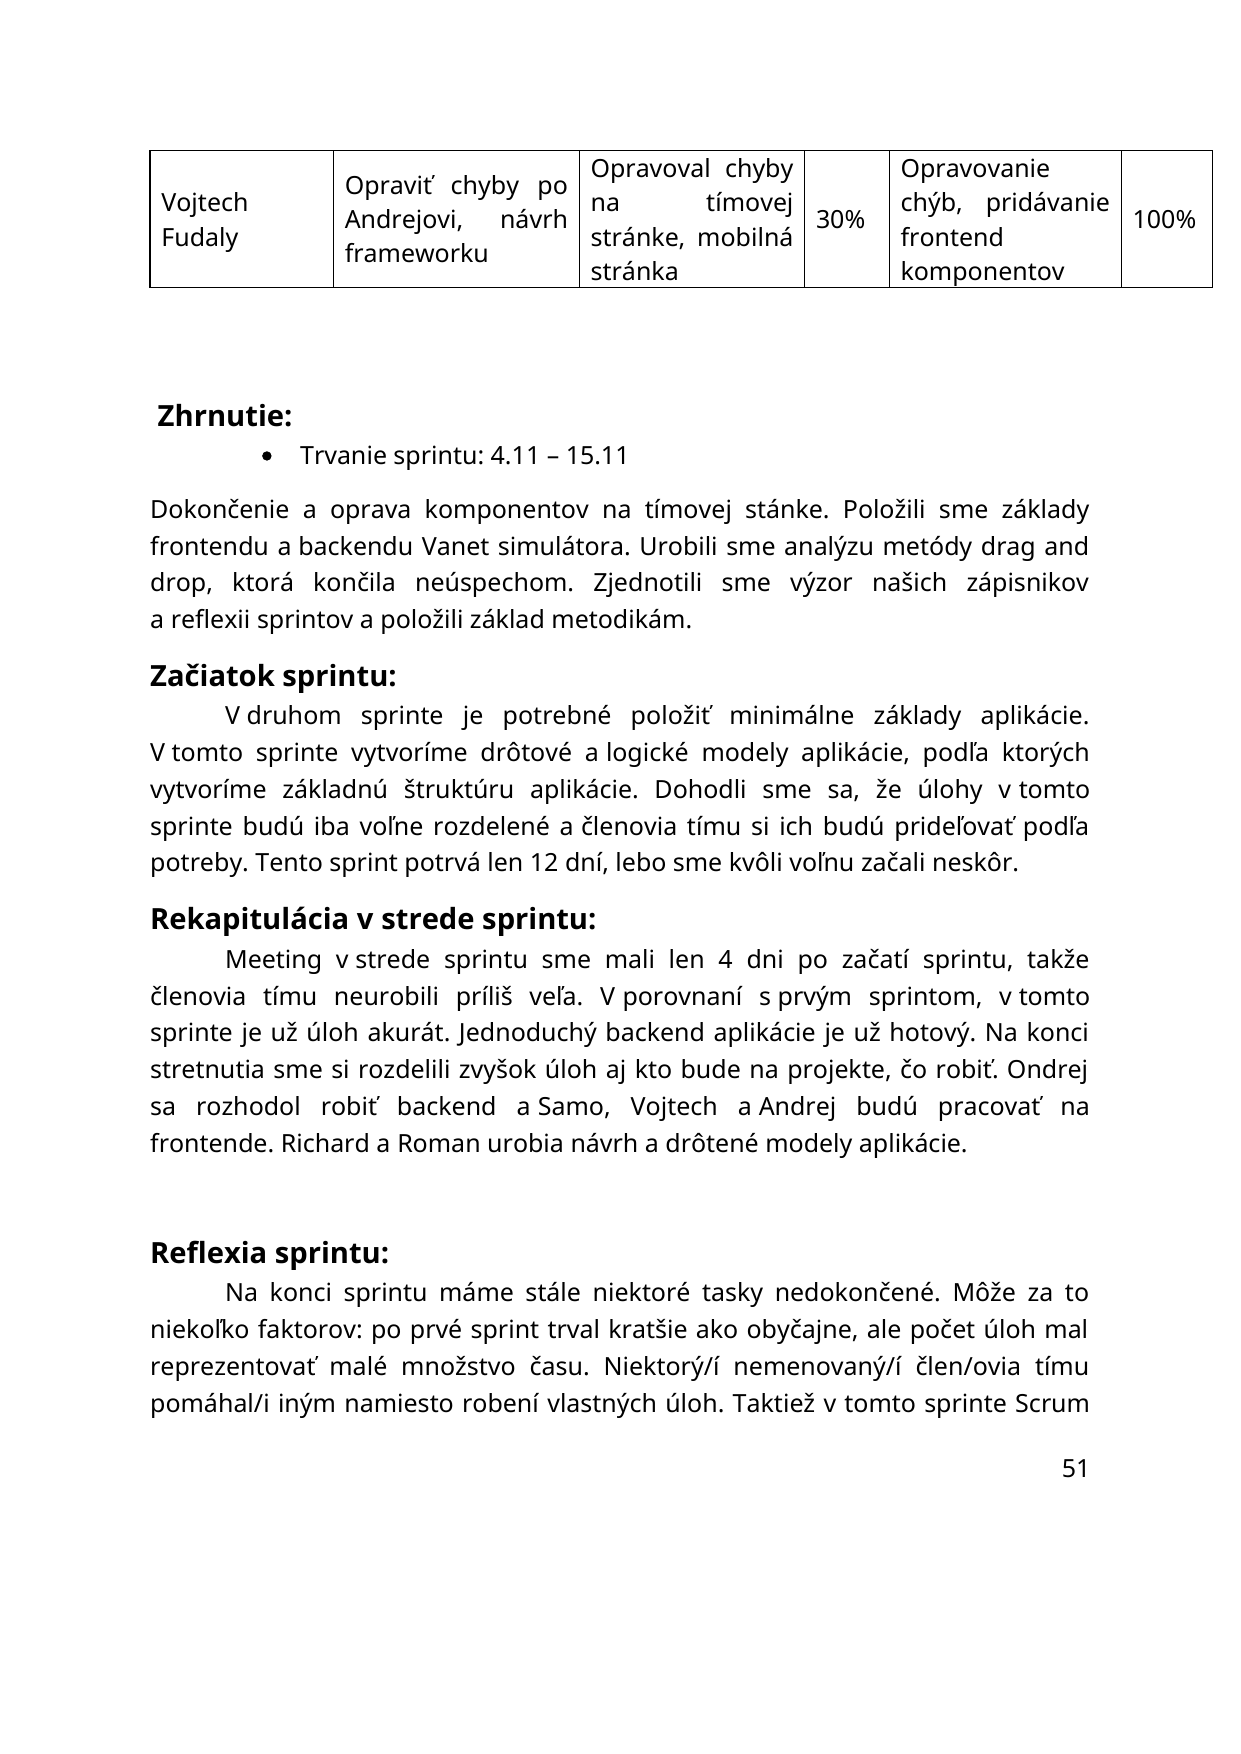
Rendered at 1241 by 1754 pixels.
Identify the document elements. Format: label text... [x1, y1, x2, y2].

subtitle Rekapitulácia v strede sprintu: [150, 898, 1090, 938]
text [150, 1275, 1090, 1419]
table_cell Opravovanie chýb, pridávanie frontend komponentov [890, 151, 1121, 287]
text Meeting v strede sprintu sme mali len 4 dni po začatí sprintu, takže členovia tímu neurobili príliš veľa. V porovnaní s prvým sprintom, v tomto sprinte je už úloh akurát. Jednoduchý backend aplikácie je už hotový. Na konci stretnutia sme si rozdelili zvyšok úloh aj kto bude na projekte, čo robiť. Ondrej sa rozhodol robiť backend a Samo, Vojtech a Andrej budú pracovať na frontende. Richard a Roman urobia návrh a drôtené modely aplikácie. [150, 941, 1090, 1159]
subtitle Zhrnutie: [150, 395, 1090, 435]
table_cell Opravoval chyby na tímovej stránke, mobilná stránka [580, 151, 804, 287]
list Trvanie sprintu: 4.11 – 15.11 [262, 438, 1090, 472]
subtitle Začiatok sprintu: [150, 655, 1090, 695]
text Dokončenie a oprava komponentov na tímovej stánke. Položili sme základy frontendu a backendu Vanet simulátora. Urobili sme analýzu metódy drag and drop, ktorá končila neúspechom. Zjednotili sme výzor našich zápisnikov a reflexii sprintov a položili základ metodikám. [150, 491, 1090, 636]
subtitle Reflexia sprintu: [150, 1232, 1090, 1272]
table_cell 100% [1122, 151, 1212, 287]
table_cell Vojtech Fudaly [151, 151, 333, 287]
text V druhom sprinte je potrebné položiť minimálne základy aplikácie. V tomto sprinte vytvoríme drôtové a logické modely aplikácie, podľa ktorých vytvoríme základnú štruktúru aplikácie. Dohodli sme sa, že úlohy v tomto sprinte budú iba voľne rozdelené a členovia tímu si ich budú prideľovať podľa potreby. Tento sprint potrvá len 12 dní, lebo sme kvôli voľnu začali neskôr. [150, 698, 1090, 879]
table_cell 30% [805, 151, 889, 287]
table_cell Opraviť chyby po Andrejovi, návrh frameworku [334, 151, 579, 287]
